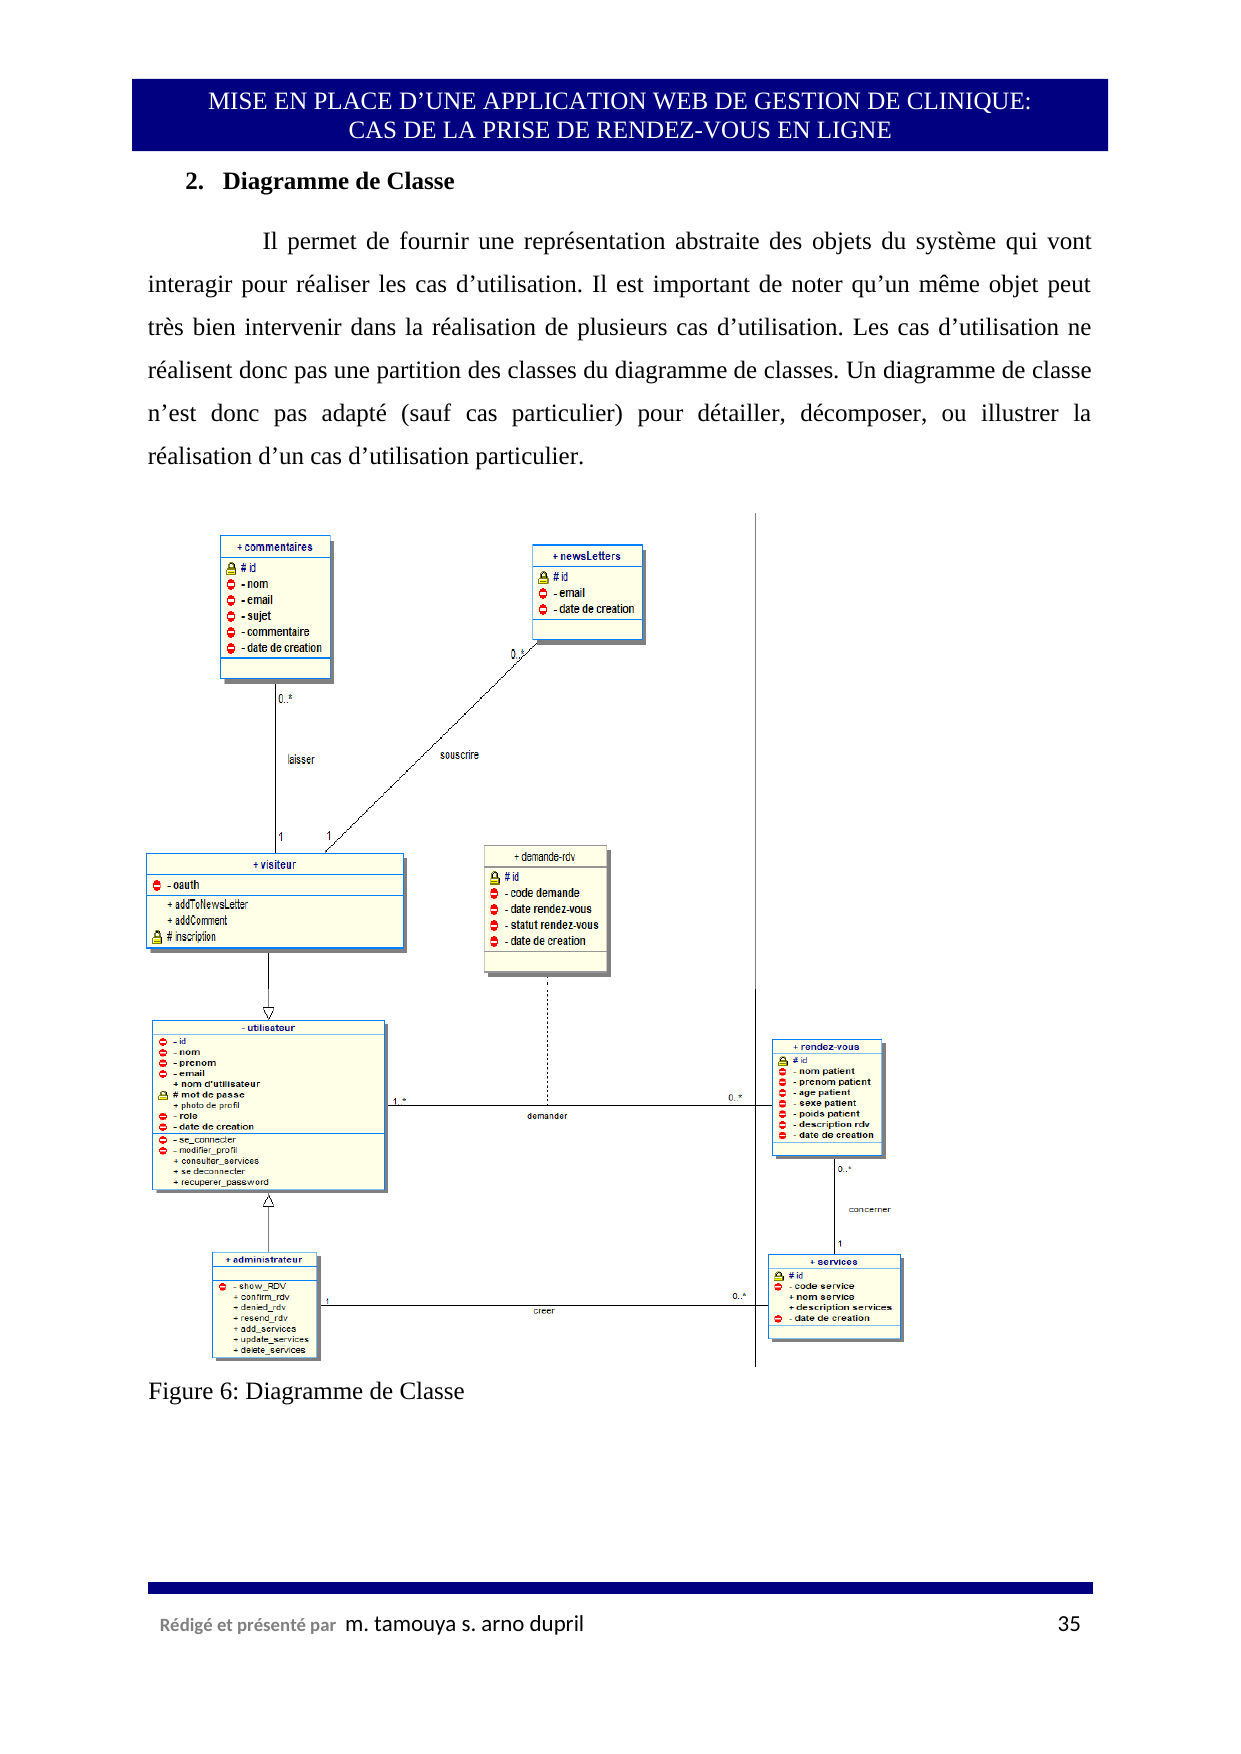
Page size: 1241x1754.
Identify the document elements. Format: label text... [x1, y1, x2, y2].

text Il permet de fournir une représentation abstraite des objets du système qui vont interagir pour réaliser les cas d’utilisation. Il est important de noter qu’un même objet peut très bien intervenir dans la réalisation de plusieurs cas d’utilisation. Les cas d’utilisation ne réalisent donc pas une partition des classes du diagramme de classes. Un diagramme de classe n’est donc pas adapté (sauf cas particulier) pour détailler, décomposer, ou illustrer la réalisation d’un cas d’utilisation particulier. [148, 226, 1093, 470]
list Diagramme de Classe [185, 152, 1093, 195]
picture [129, 513, 1074, 1367]
